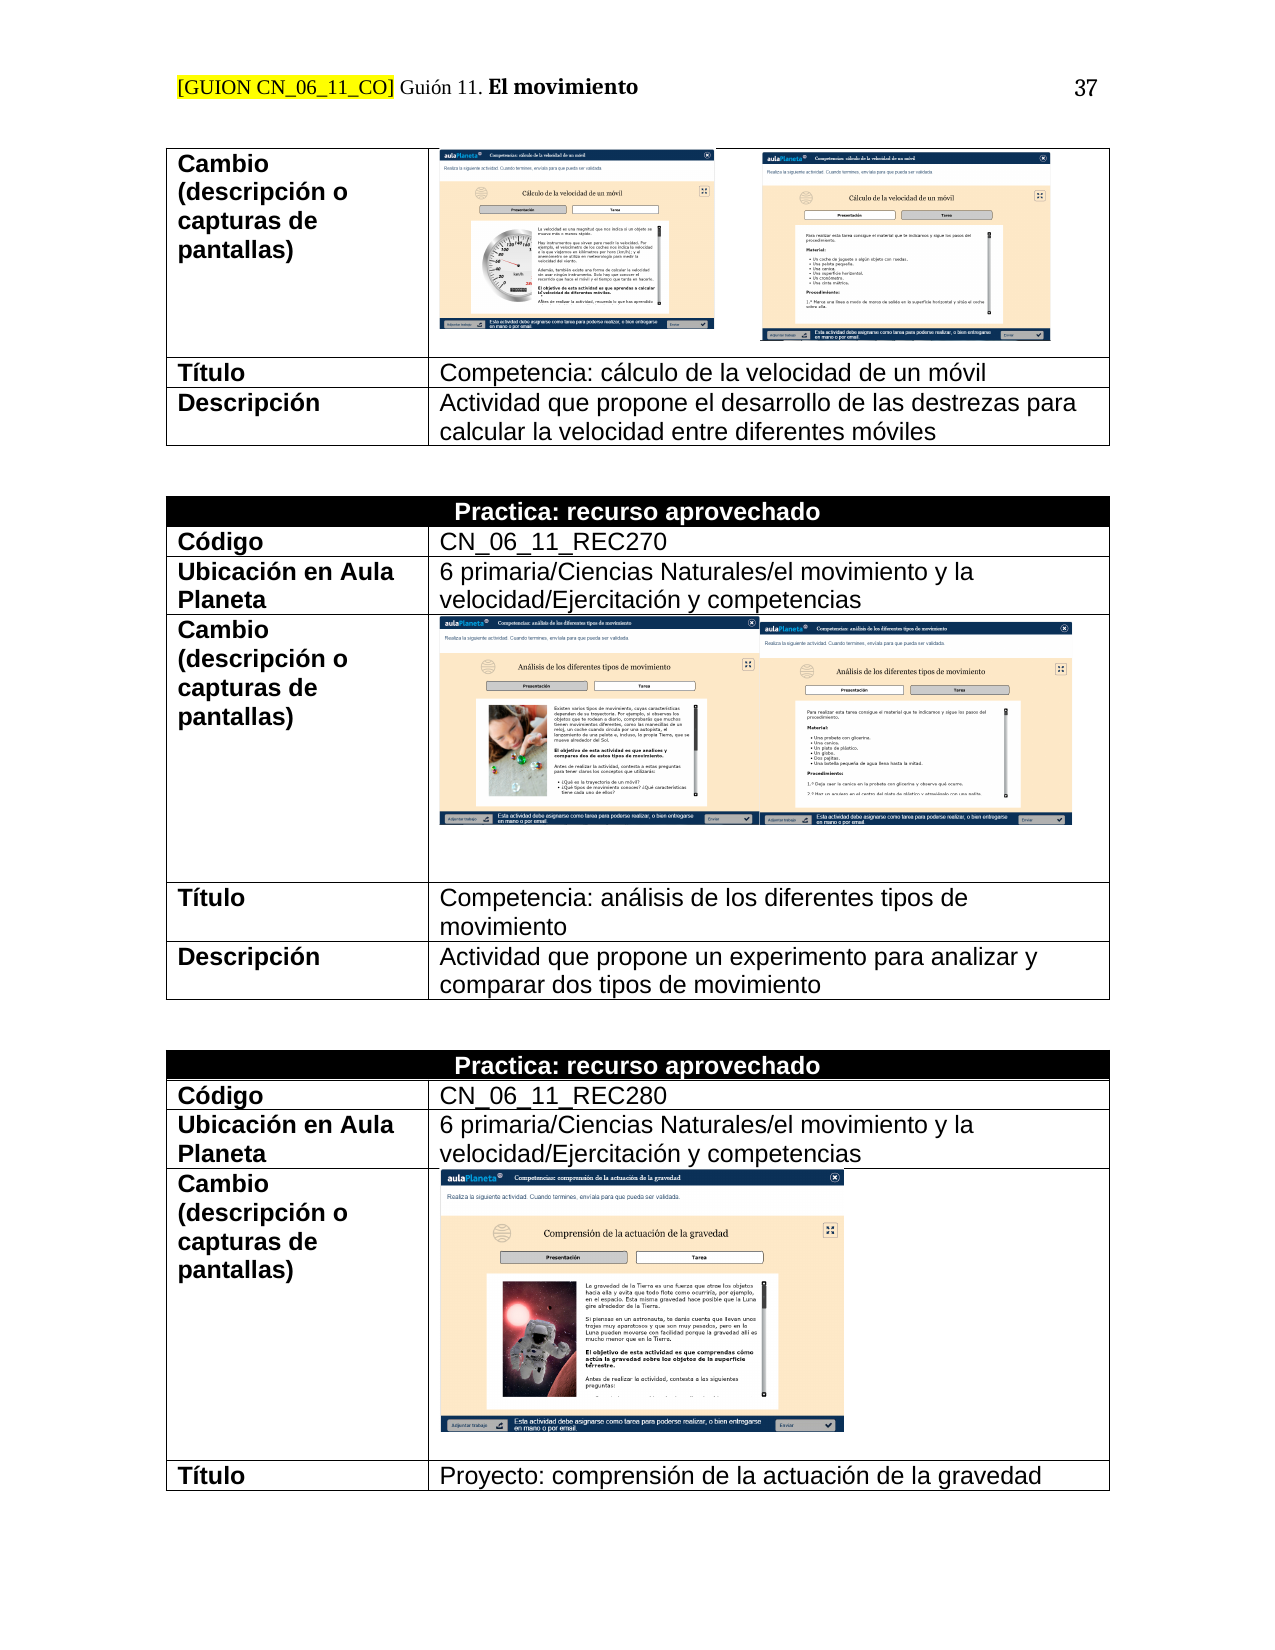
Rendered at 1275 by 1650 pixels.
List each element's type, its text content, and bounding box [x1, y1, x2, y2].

table_cell Actividad que propone el desarrollo de las destrezas para calcular la velocidad entre diferentes móviles [429, 388, 1109, 445]
table_cell Proyecto: comprensión de la actuación de la gravedad [429, 1461, 1109, 1490]
table_cell Descripción [167, 942, 428, 999]
table_cell Título [167, 358, 428, 387]
table_cell CN_06_11_REC280 [429, 1081, 1109, 1109]
table_header Practica: recurso aprovechado [167, 497, 1109, 526]
picture [439, 1168, 844, 1432]
table_cell Competencia: análisis de los diferentes tipos de movimiento [429, 883, 1109, 941]
table_cell 6 primaria/Ciencias Naturales/el movimiento y la velocidad/Ejercitación y competencias [429, 557, 1109, 614]
table_cell Descripción [167, 388, 428, 445]
table_cell Título [167, 883, 428, 941]
table_cell Título [167, 1461, 428, 1490]
picture [760, 152, 1051, 341]
table_cell Ubicación en Aula Planeta [167, 557, 428, 614]
table_cell Competencia: cálculo de la velocidad de un móvil [429, 358, 1109, 387]
table_cell [429, 149, 1109, 357]
table_cell Cambio (descripción o capturas de pantallas) [167, 149, 428, 357]
table_cell [429, 615, 1109, 882]
table_cell 6 primaria/Ciencias Naturales/el movimiento y la velocidad/Ejercitación y competencias [429, 1110, 1109, 1168]
picture [439, 615, 1073, 825]
table_cell Actividad que propone un experimento para analizar y comparar dos tipos de movimiento [429, 942, 1109, 999]
table_cell Cambio (descripción o capturas de pantallas) [167, 615, 428, 882]
picture [439, 148, 716, 329]
table_cell Ubicación en Aula Planeta [167, 1110, 428, 1168]
table_cell Código [167, 527, 428, 556]
table_cell Código [167, 1081, 428, 1109]
table_cell [429, 1169, 1109, 1460]
table_header Practica: recurso aprovechado [167, 1051, 1109, 1079]
table_cell Cambio (descripción o capturas de pantallas) [167, 1169, 428, 1460]
table_cell CN_06_11_REC270 [429, 527, 1109, 556]
